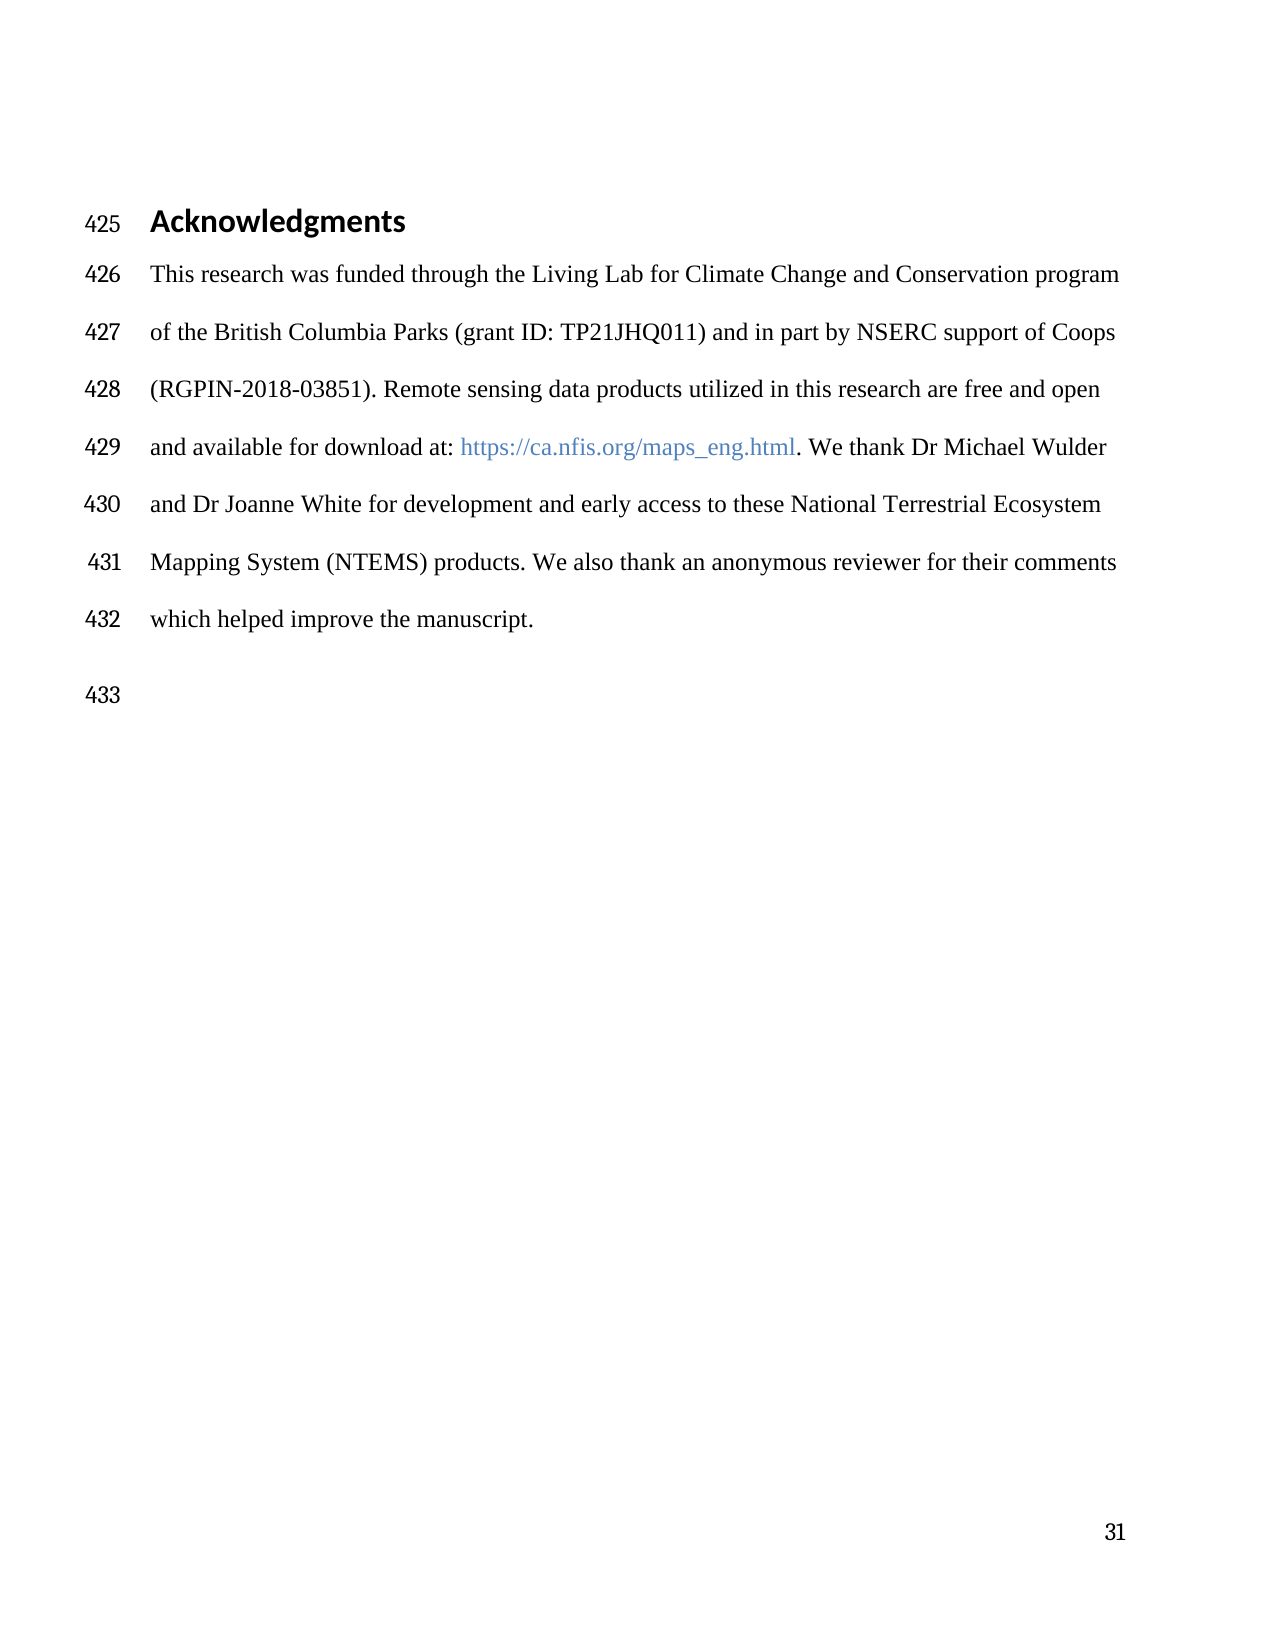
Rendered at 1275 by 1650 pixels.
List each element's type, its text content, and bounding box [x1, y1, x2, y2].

subtitle Acknowledgments [150, 200, 1125, 241]
text This research was funded through the Living Lab for Climate Change and Conservation program of the British Columbia Parks (grant ID: TP21JHQ011) and in part by NSERC support of Coops (RGPIN-2018-03851). Remote sensing data products utilized in this research are free and open and available for download at: https://ca.nfis.org/maps_eng.html. We thank Dr Michael Wulder and Dr Joanne White for development and early access to these National Terrestrial Ecosystem Mapping System (NTEMS) products. We also thank an anonymous reviewer for their comments which helped improve the manuscript. [150, 259, 1125, 633]
